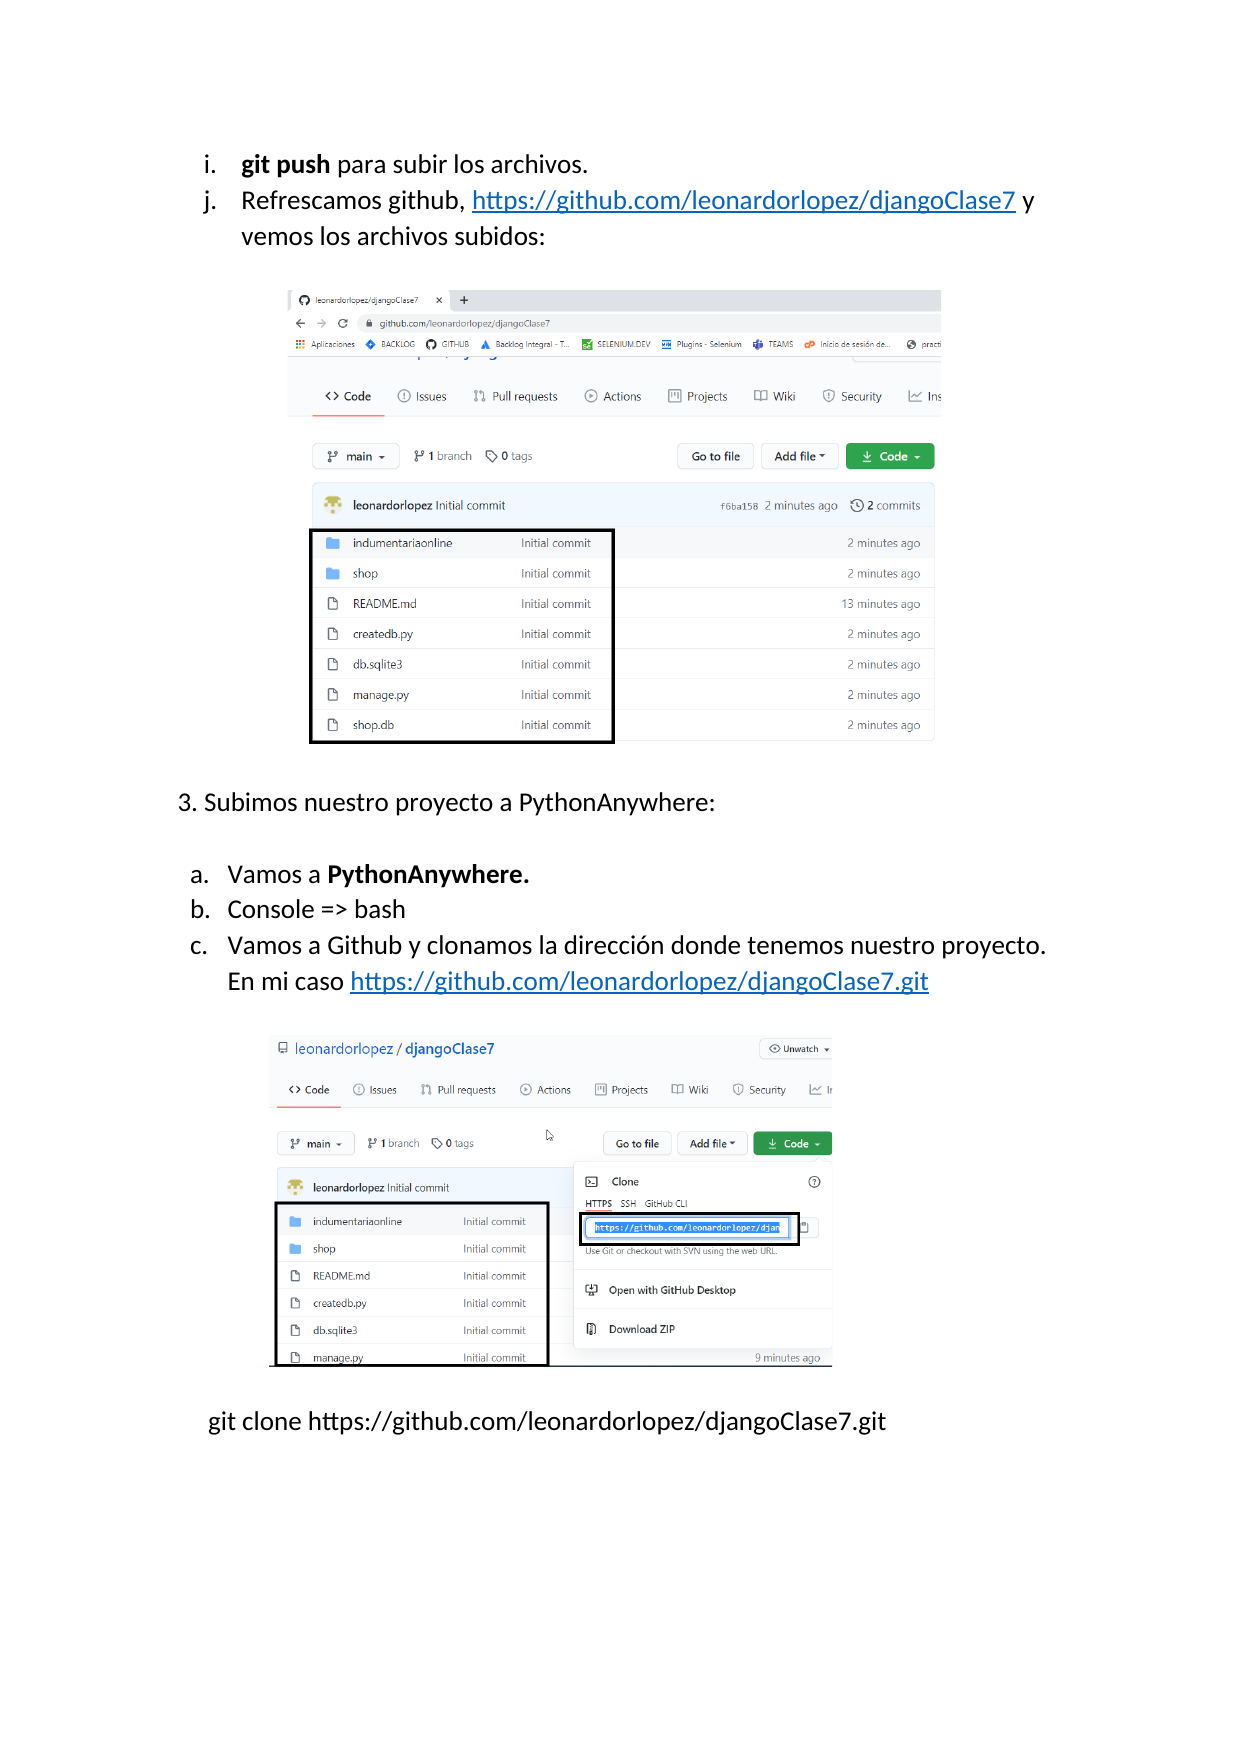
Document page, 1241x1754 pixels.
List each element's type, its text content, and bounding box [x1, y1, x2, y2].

list Refrescamos github, https://github.com/leonardorlopez/djangoClase7 y vemos los archivos subidos: [204, 183, 1063, 252]
list Vamos a Github y clonamos la dirección donde tenemos nuestro proyecto. En mi caso https://github.com/leonardorlopez/djangoClase7.git [190, 928, 1063, 997]
list Console => bash [190, 892, 1063, 926]
text 3. Subimos nuestro proyecto a PythonAnywhere: [177, 786, 1063, 819]
list Vamos a PythonAnywhere. [190, 857, 1063, 890]
list git push para subir los archivos. [204, 148, 1063, 181]
text git clone https://github.com/leonardorlopez/djangoClase7.git [177, 1404, 1063, 1438]
picture [269, 1035, 833, 1367]
picture [287, 290, 942, 748]
